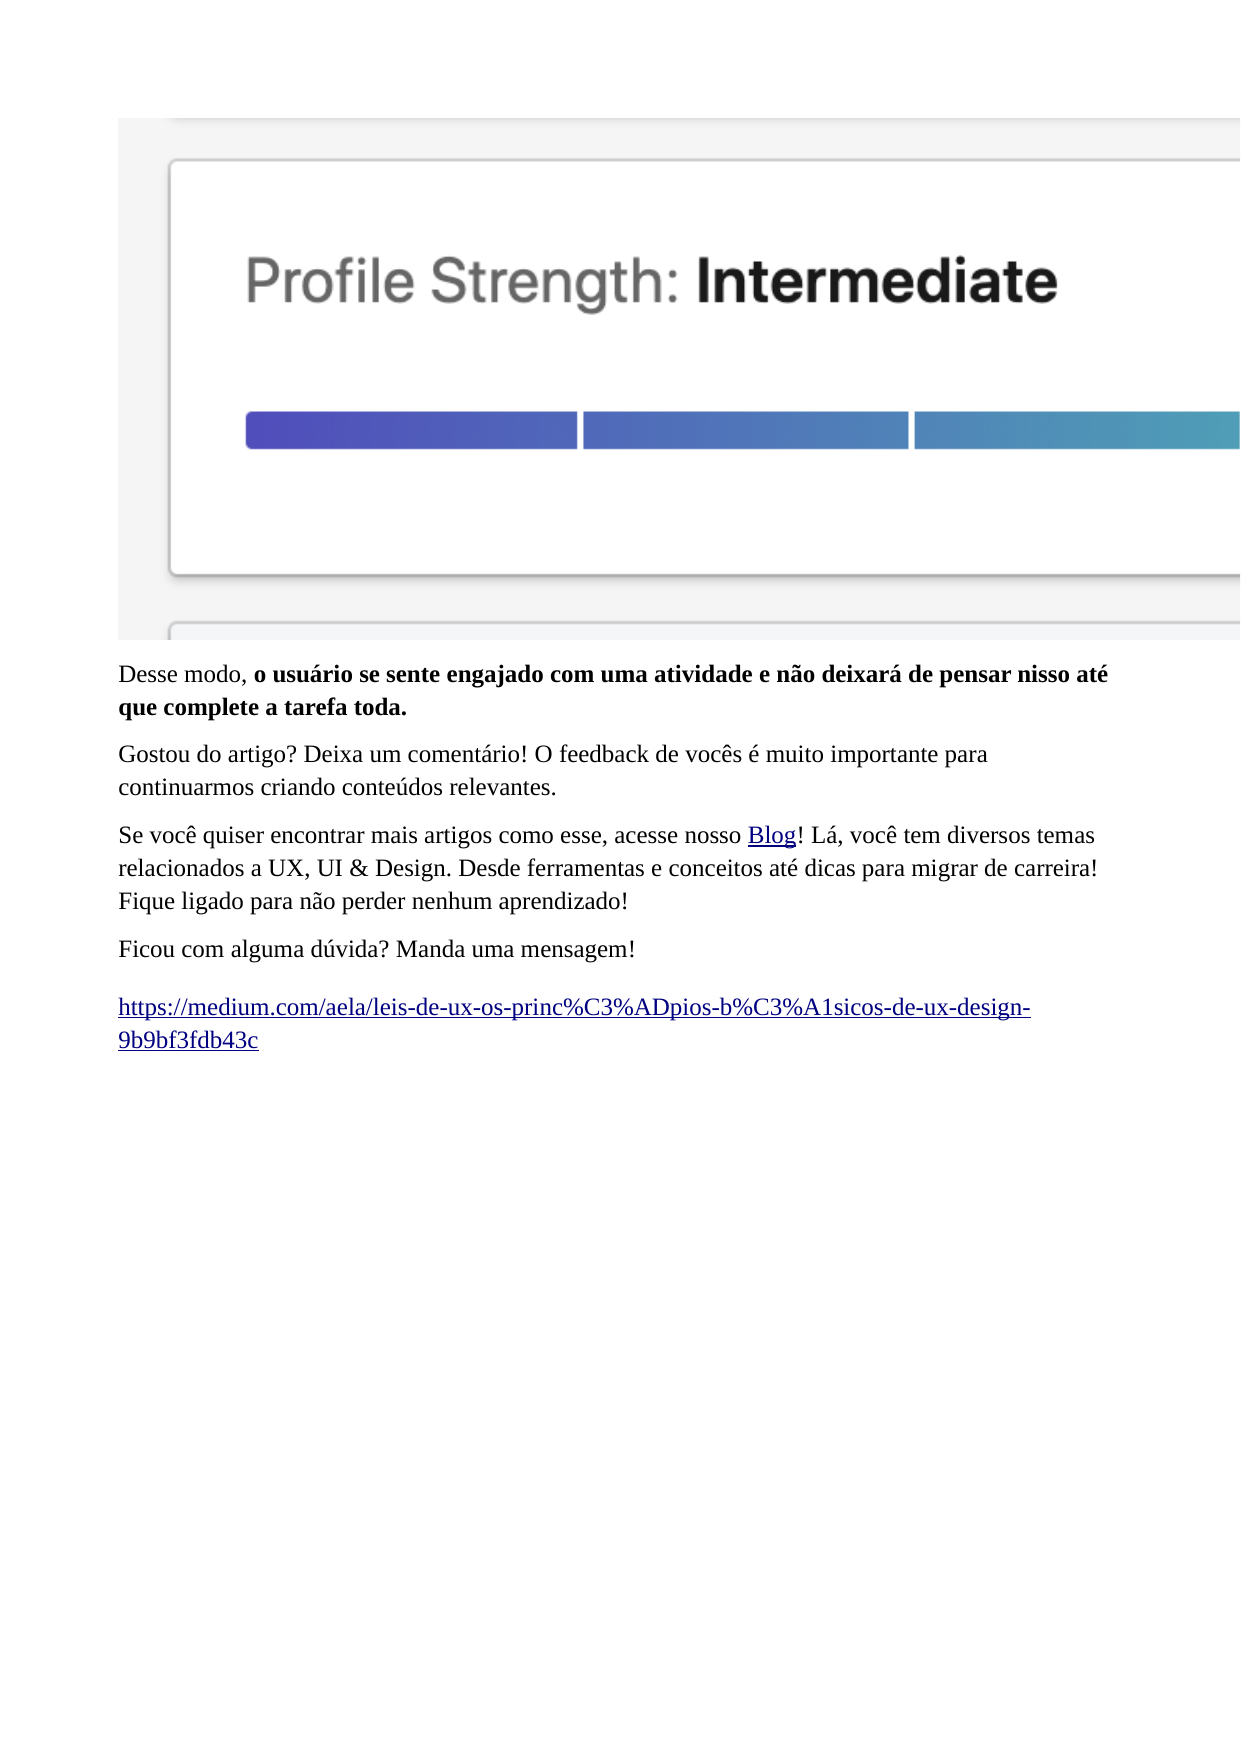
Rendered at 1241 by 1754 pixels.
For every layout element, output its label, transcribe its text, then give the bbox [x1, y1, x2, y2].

text Ficou com alguma dúvida? Manda uma mensagem! [118, 934, 1122, 962]
picture [118, 118, 1241, 640]
text Desse modo, o usuário se sente engajado com uma atividade e não deixará de pensar nisso até que complete a tarefa toda. [118, 659, 1122, 721]
list https://medium.com/aela/leis-de-ux-os-princ%C3%ADpios-b%C3%A1sicos-de-ux-design-9b9bf3fdb43c [118, 992, 1122, 1053]
text Se você quiser encontrar mais artigos como esse, acesse nosso Blog! Lá, você tem diversos temas relacionados a UX, UI & Design. Desde ferramentas e conceitos até dicas para migrar de carreira! Fique ligado para não perder nenhum aprendizado! [118, 820, 1122, 915]
text Gostou do artigo? Deixa um comentário! O feedback de vocês é muito importante para continuarmos criando conteúdos relevantes. [118, 739, 1122, 801]
